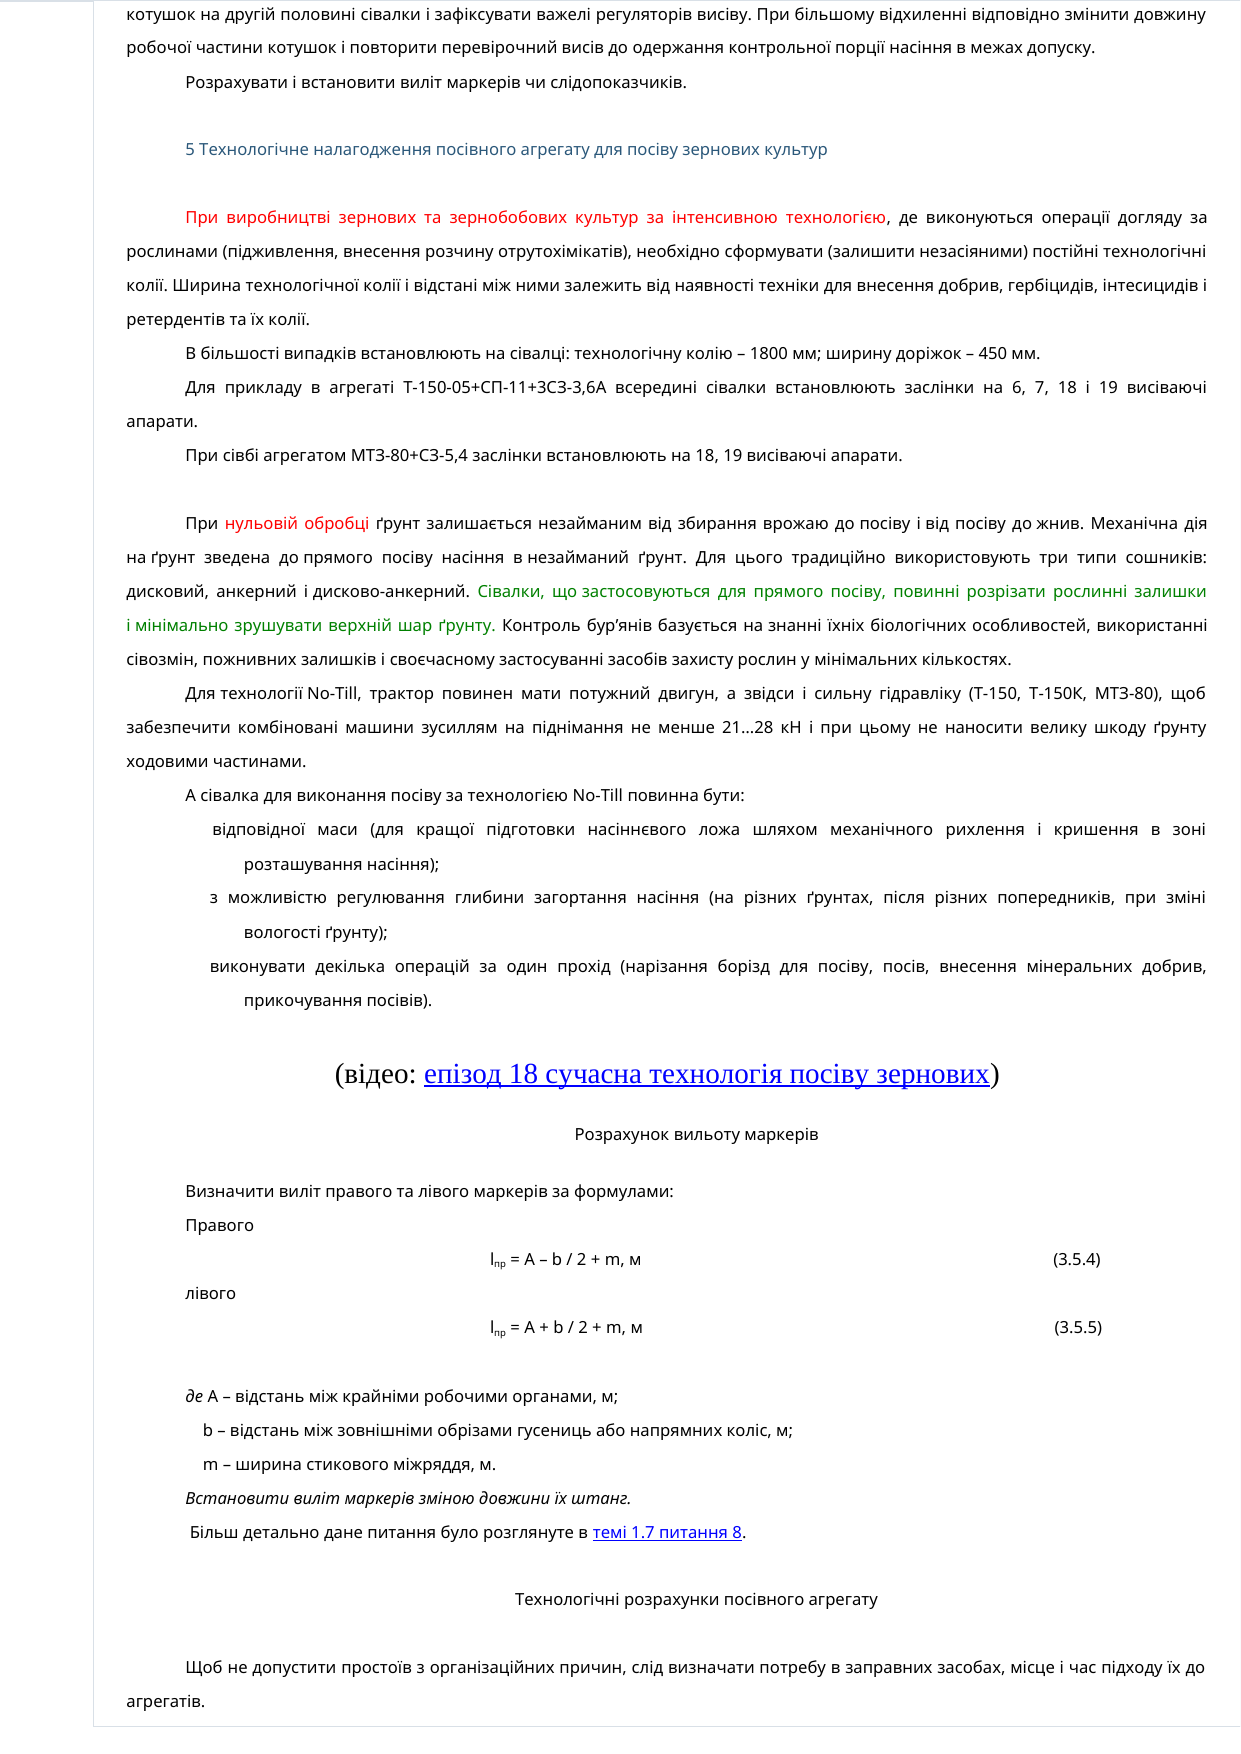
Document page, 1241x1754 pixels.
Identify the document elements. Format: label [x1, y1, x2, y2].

table_cell [94, 1, 1240, 1726]
